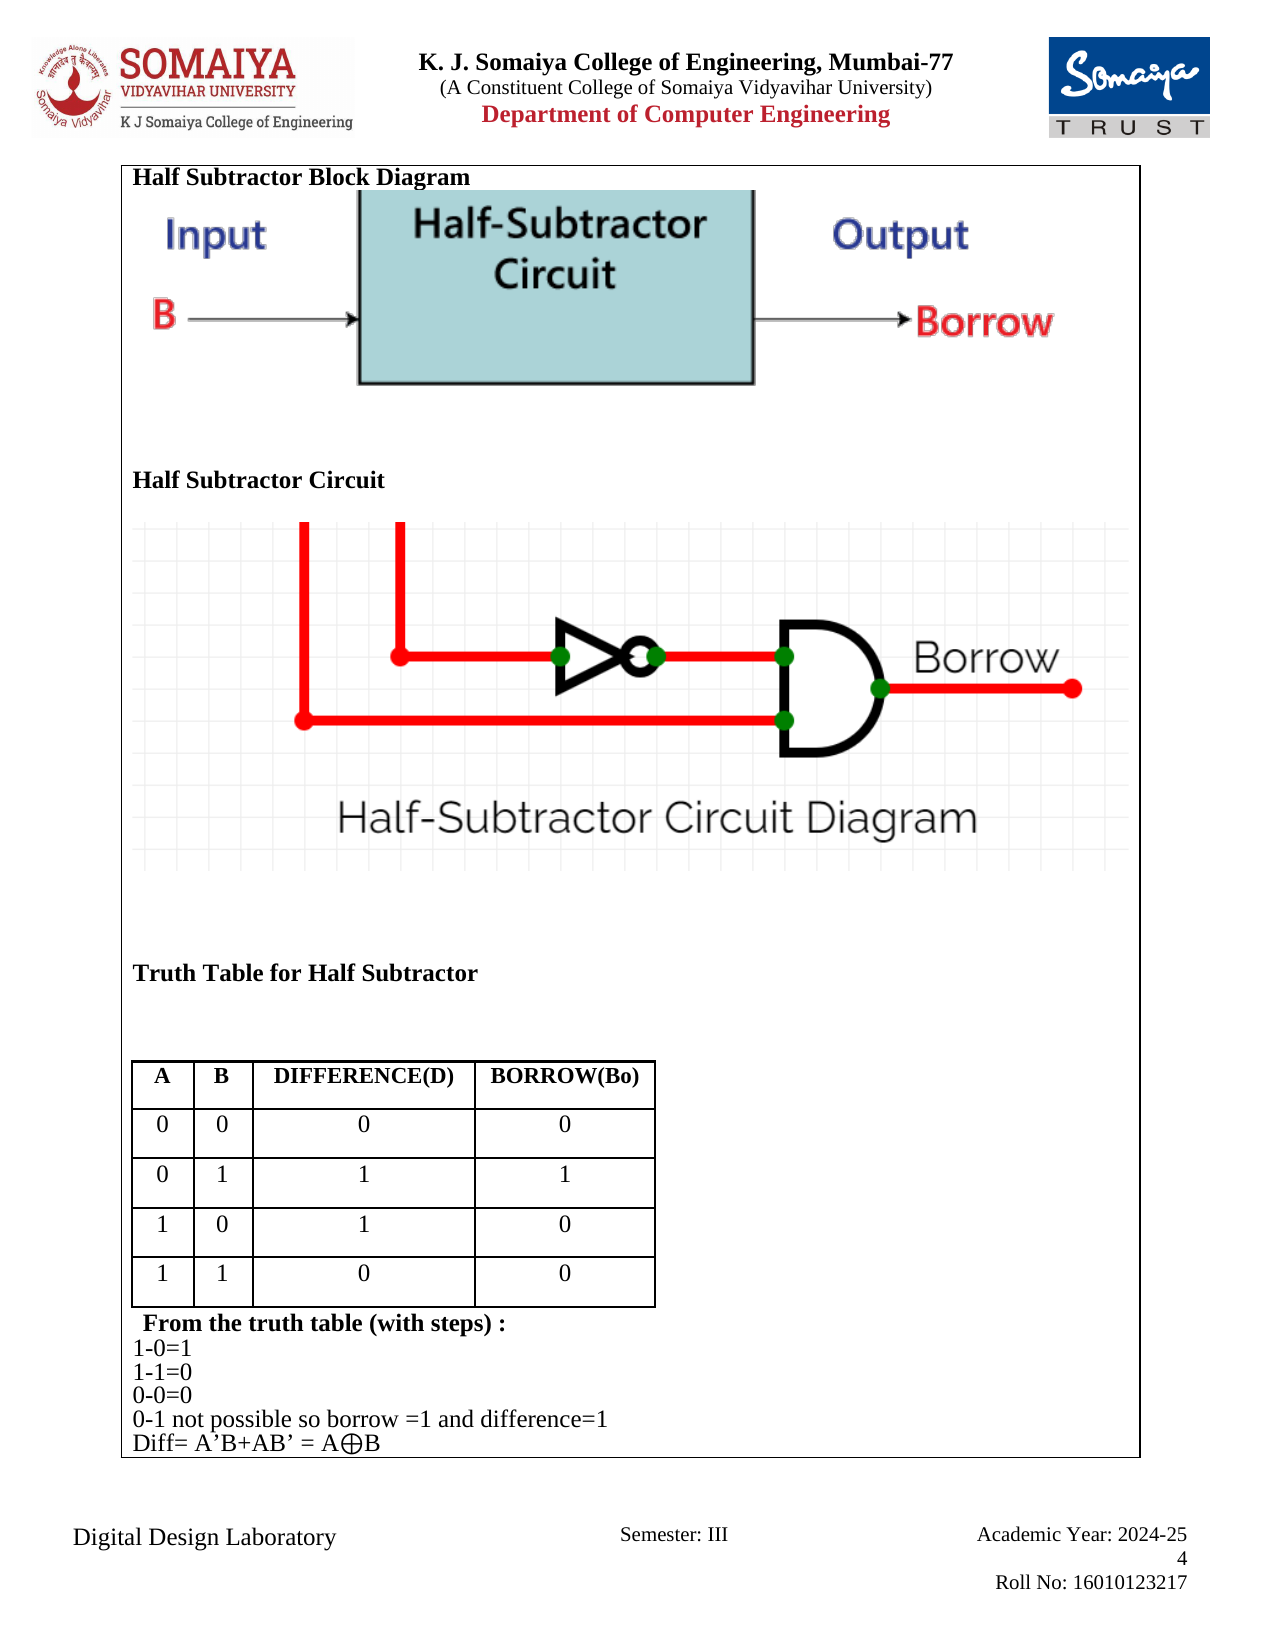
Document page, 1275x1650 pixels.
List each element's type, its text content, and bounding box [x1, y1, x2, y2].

picture [132, 522, 1129, 871]
picture [132, 190, 1070, 414]
picture [1048, 37, 1210, 138]
picture [31, 37, 356, 138]
